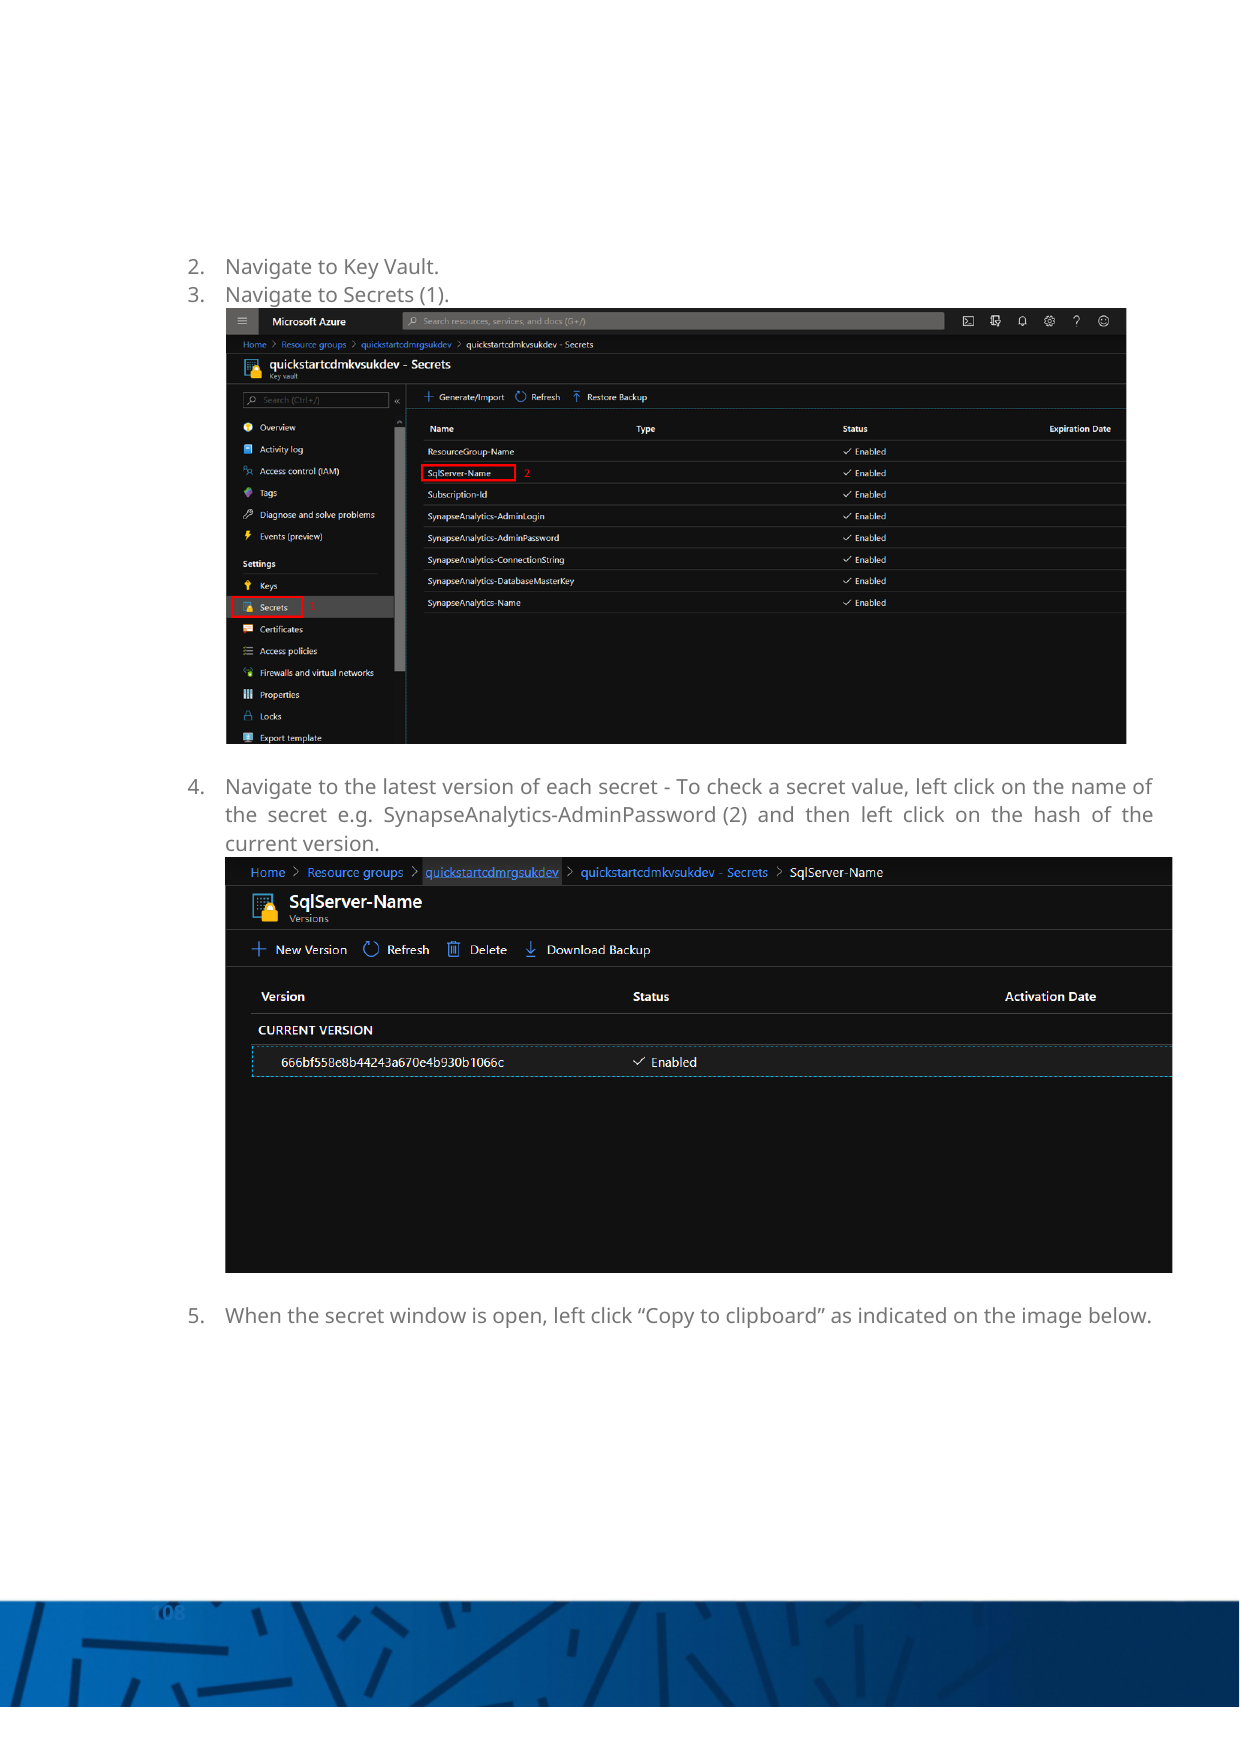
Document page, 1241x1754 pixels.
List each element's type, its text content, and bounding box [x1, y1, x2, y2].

list When the secret window is open, left click “Copy to clipboard” as indicated on the image below. [187, 1301, 1155, 1330]
picture [225, 857, 1173, 1273]
list Navigate to Key Vault. [187, 252, 1155, 281]
picture [0, 1598, 1240, 1707]
list Navigate to Secrets (1). [187, 281, 1155, 309]
list Navigate to the latest version of each secret - To check a secret value, left click on the name of the secret e.g. SynapseAnalytics-AdminPassword (2) and then left click on the hash of the current version. [187, 772, 1155, 857]
picture [225, 308, 1127, 744]
